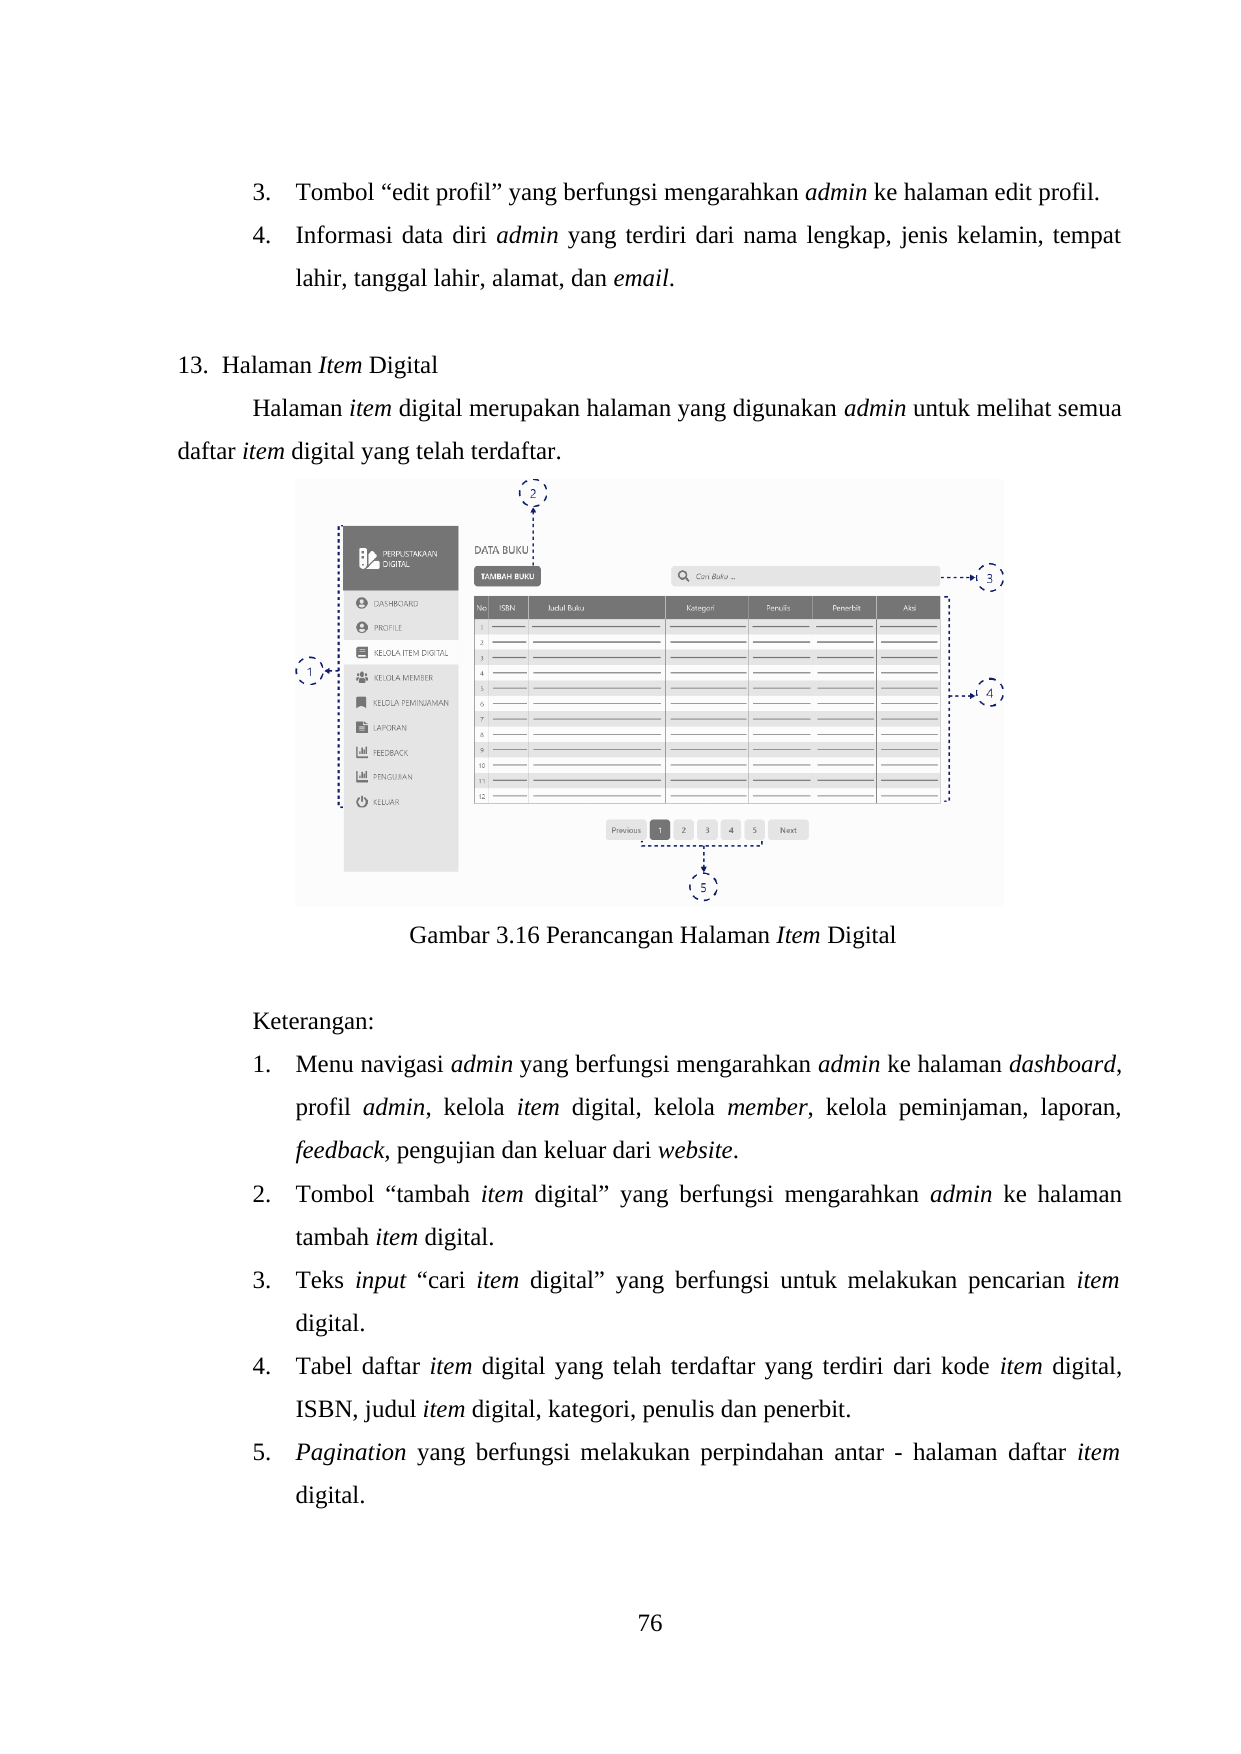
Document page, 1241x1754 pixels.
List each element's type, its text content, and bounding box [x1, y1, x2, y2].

list Halaman Item Digital [177, 350, 1122, 378]
list Tombol “tambah item digital” yang berfungsi mengarahkan admin ke halaman tambah item digital. [252, 1179, 1122, 1251]
list Tombol “edit profil” yang berfungsi mengarahkan admin ke halaman edit profil. [252, 177, 1122, 206]
text Halaman item digital merupakan halaman yang digunakan admin untuk melihat semua daftar item digital yang telah terdaftar. [177, 393, 1122, 465]
text Keterangan: [177, 1006, 1122, 1035]
list Pagination yang berfungsi melakukan perpindahan antar - halaman daftar item digital. [252, 1437, 1122, 1509]
list Informasi data diri admin yang terdiri dari nama lengkap, jenis kelamin, tempat lahir, tanggal lahir, alamat, dan email. [252, 220, 1122, 292]
list Teks input “cari item digital” yang berfungsi untuk melakukan pencarian item digital. [252, 1265, 1122, 1337]
picture [295, 479, 1004, 906]
text Gambar 3.16 Perancangan Halaman Item Digital [177, 920, 1122, 949]
list Menu navigasi admin yang berfungsi mengarahkan admin ke halaman dashboard, profil admin, kelola item digital, kelola member, kelola peminjaman, laporan, feedback, pengujian dan keluar dari website. [252, 1049, 1122, 1164]
list Tabel daftar item digital yang telah terdaftar yang terdiri dari kode item digital, ISBN, judul item digital, kategori, penulis dan penerbit. [252, 1351, 1122, 1423]
